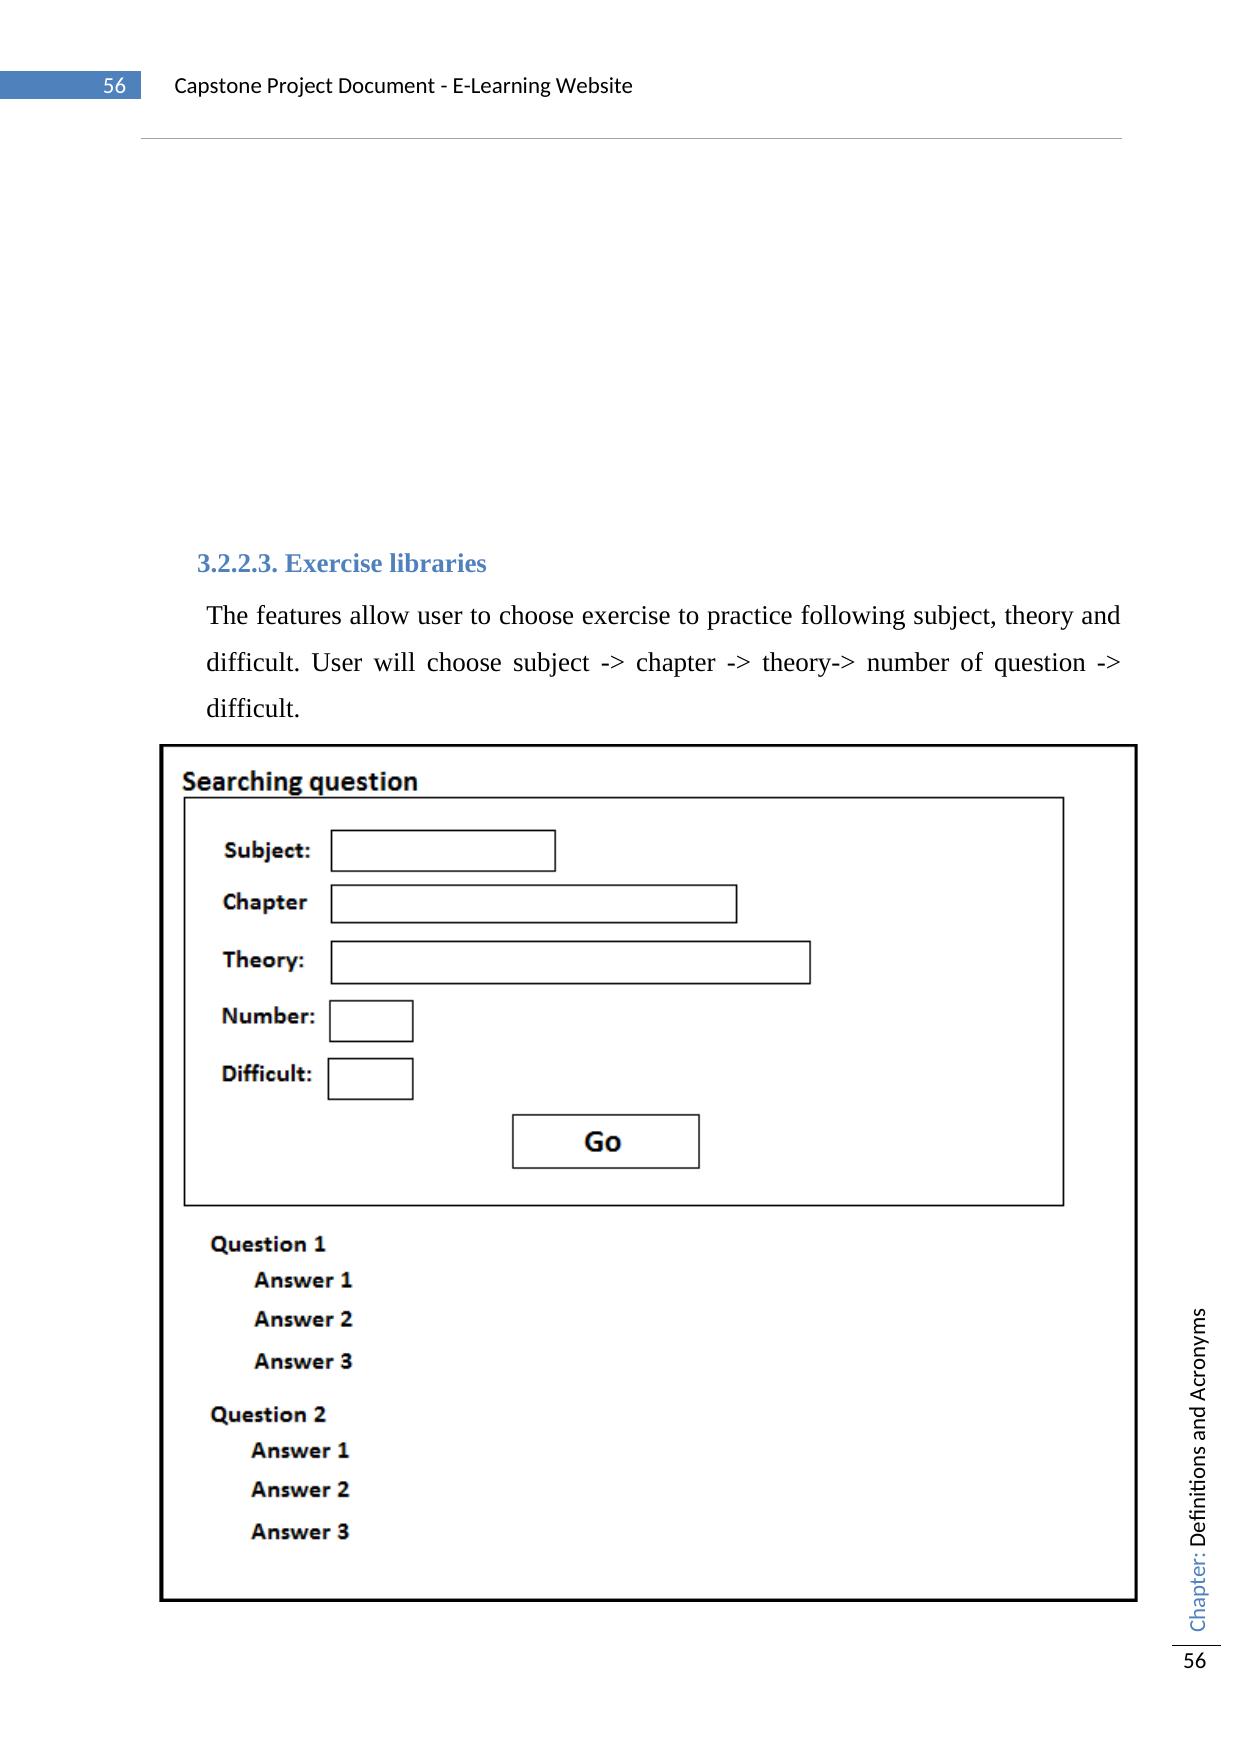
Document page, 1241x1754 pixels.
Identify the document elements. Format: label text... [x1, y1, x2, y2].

subtitle 3.2.2.3. Exercise libraries [197, 547, 1122, 579]
picture [159, 744, 1138, 1602]
text The features allow user to choose exercise to practice following subject, theory and difficult. User will choose subject -> chapter -> theory-> number of question -> difficult. [206, 599, 1122, 724]
